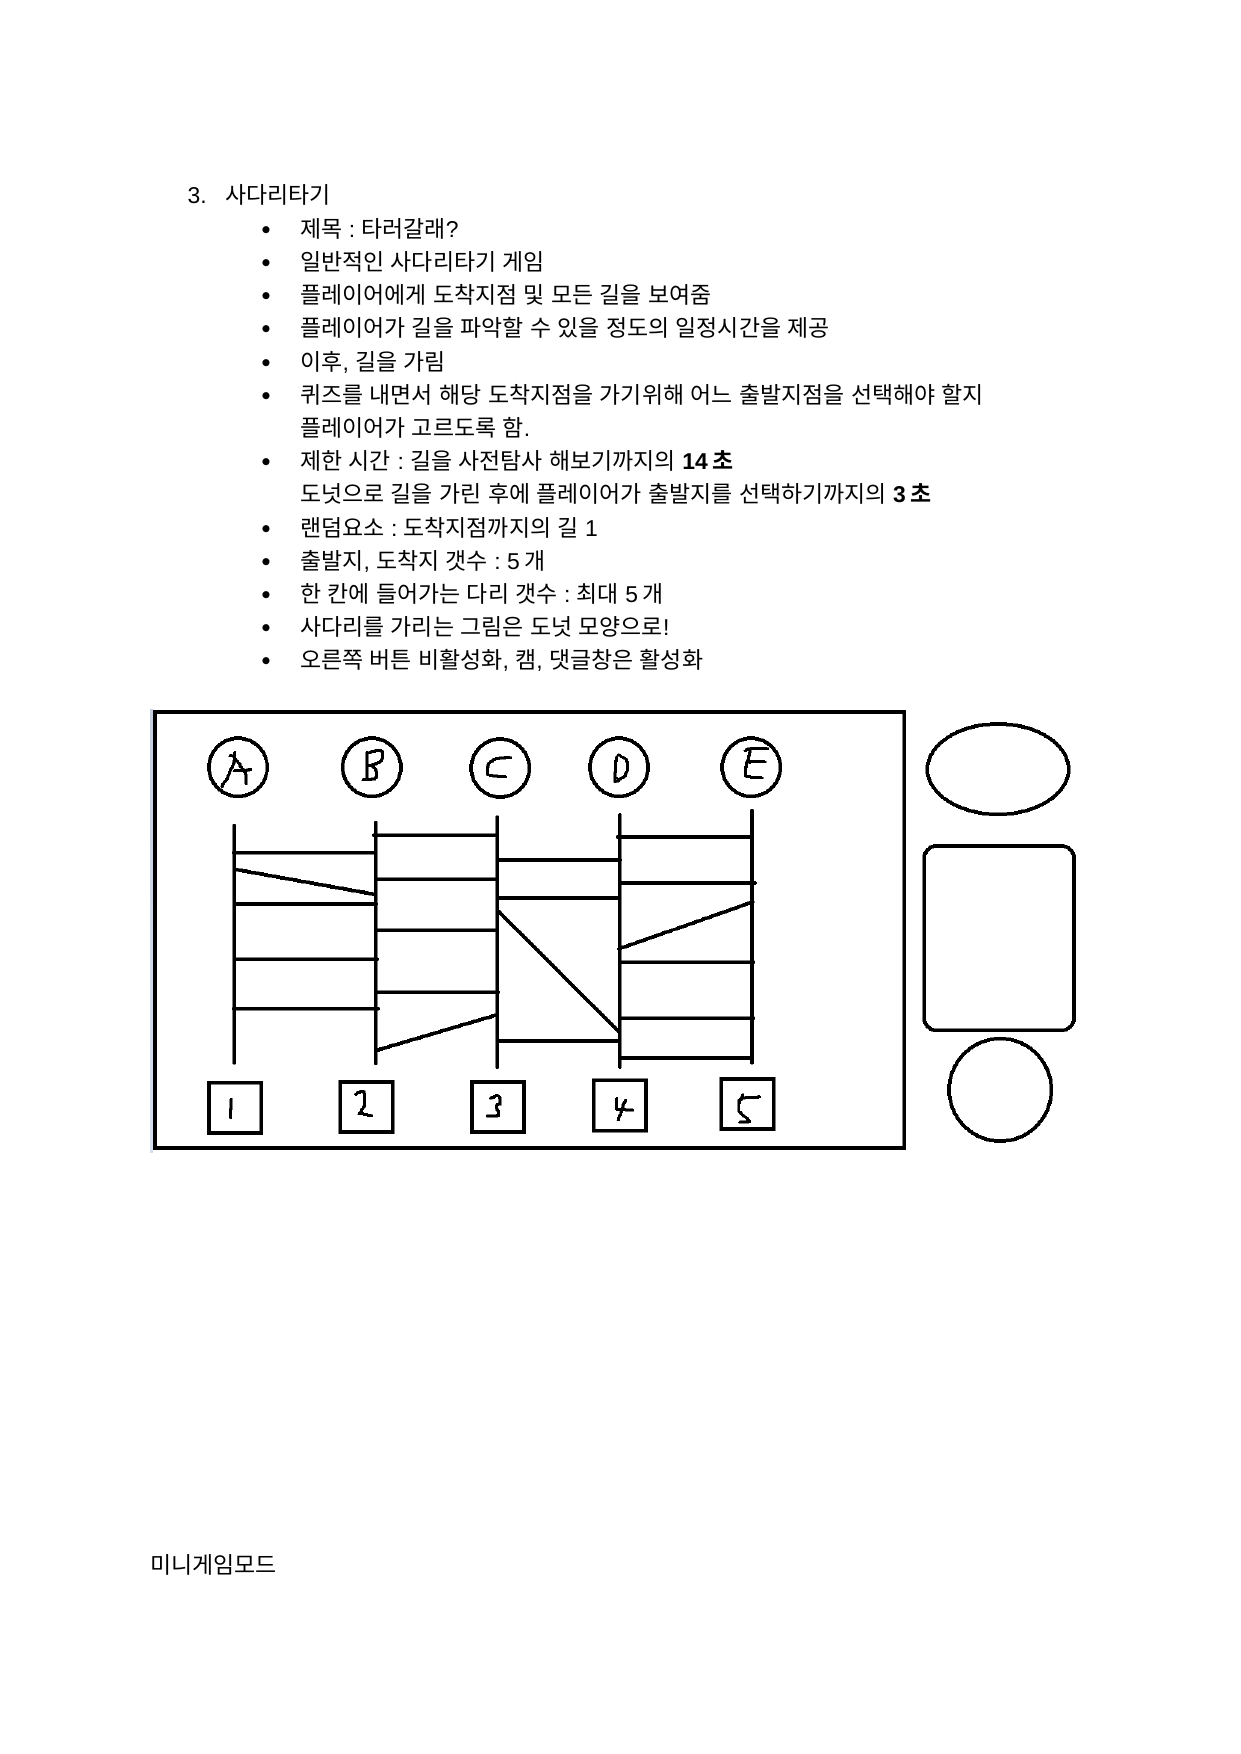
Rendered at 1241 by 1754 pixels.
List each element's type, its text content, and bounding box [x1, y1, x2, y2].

text 미니게임모드 [150, 1547, 1090, 1580]
list 사다리를 가리는 그림은 도넛 모양으로! [262, 609, 1090, 642]
list 제한 시간 : 길을 사전탐사 해보기까지의 14초 [262, 443, 1090, 476]
list 플레이어가 길을 파악할 수 있을 정도의 일정시간을 제공 [262, 310, 1090, 343]
list 이후, 길을 가림 [262, 343, 1090, 377]
picture [150, 709, 1091, 1153]
list 출발지, 도착지 갯수 : 5개 [262, 543, 1090, 576]
list 제목 : 타러갈래? [262, 210, 1090, 244]
list 플레이어에게 도착지점 및 모든 길을 보여줌 [262, 277, 1090, 310]
list 한 칸에 들어가는 다리 갯수 : 최대 5개 [262, 576, 1090, 609]
list 오른쪽 버튼 비활성화, 캠, 댓글창은 활성화 [262, 642, 1090, 676]
text 플레이어가 고르도록 함. [300, 410, 1090, 443]
list 사다리타기 [187, 177, 1090, 210]
text 도넛으로 길을 가린 후에 플레이어가 출발지를 선택하기까지의 3초 [300, 476, 1090, 509]
list 퀴즈를 내면서 해당 도착지점을 가기위해 어느 출발지점을 선택해야 할지 [262, 377, 1090, 410]
list 랜덤요소 : 도착지점까지의 길 1 [262, 509, 1090, 543]
list 일반적인 사다리타기 게임 [262, 244, 1090, 277]
